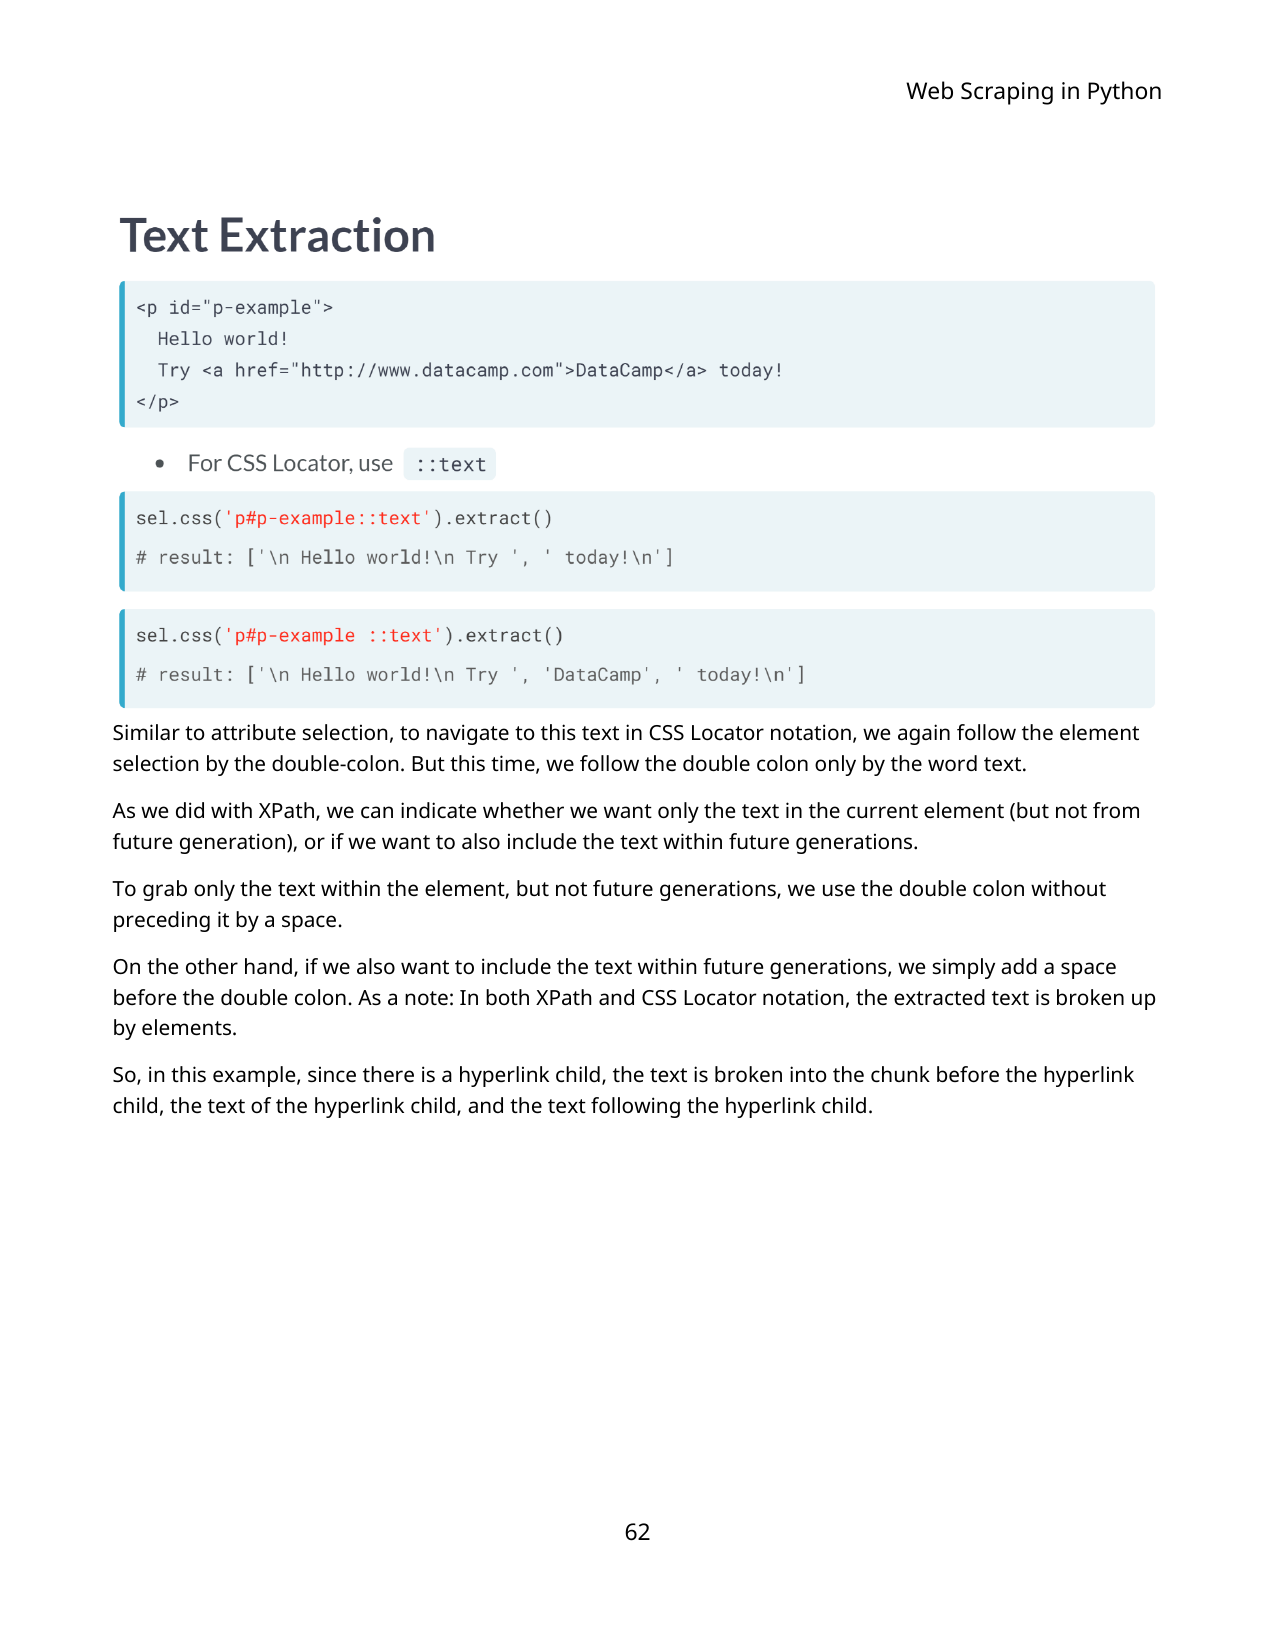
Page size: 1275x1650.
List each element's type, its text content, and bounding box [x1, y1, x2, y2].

text To grab only the text within the element, but not future generations, we use the double colon without preceding it by a space. [112, 874, 1162, 933]
text On the other hand, if we also want to include the text within future generations, we simply add a space before the double colon. As a note: In both XPath and CSS Locator notation, the extracted text is broken up by elements. [112, 952, 1162, 1042]
text As we did with XPath, we can indicate whether we want only the text in the current element (but not from future generation), or if we want to also include the text within future generations. [112, 796, 1162, 855]
text Similar to attribute selection, to navigate to this text in CSS Locator notation, we again follow the element selection by the double-colon. But this time, we follow the double colon only by the word text. [112, 717, 1162, 777]
text So, in this example, since there is a hyperlink child, the text is broken into the chunk before the hyperlink child, the text of the hyperlink child, and the text following the hyperlink child. [112, 1061, 1162, 1120]
picture [112, 200, 1162, 717]
